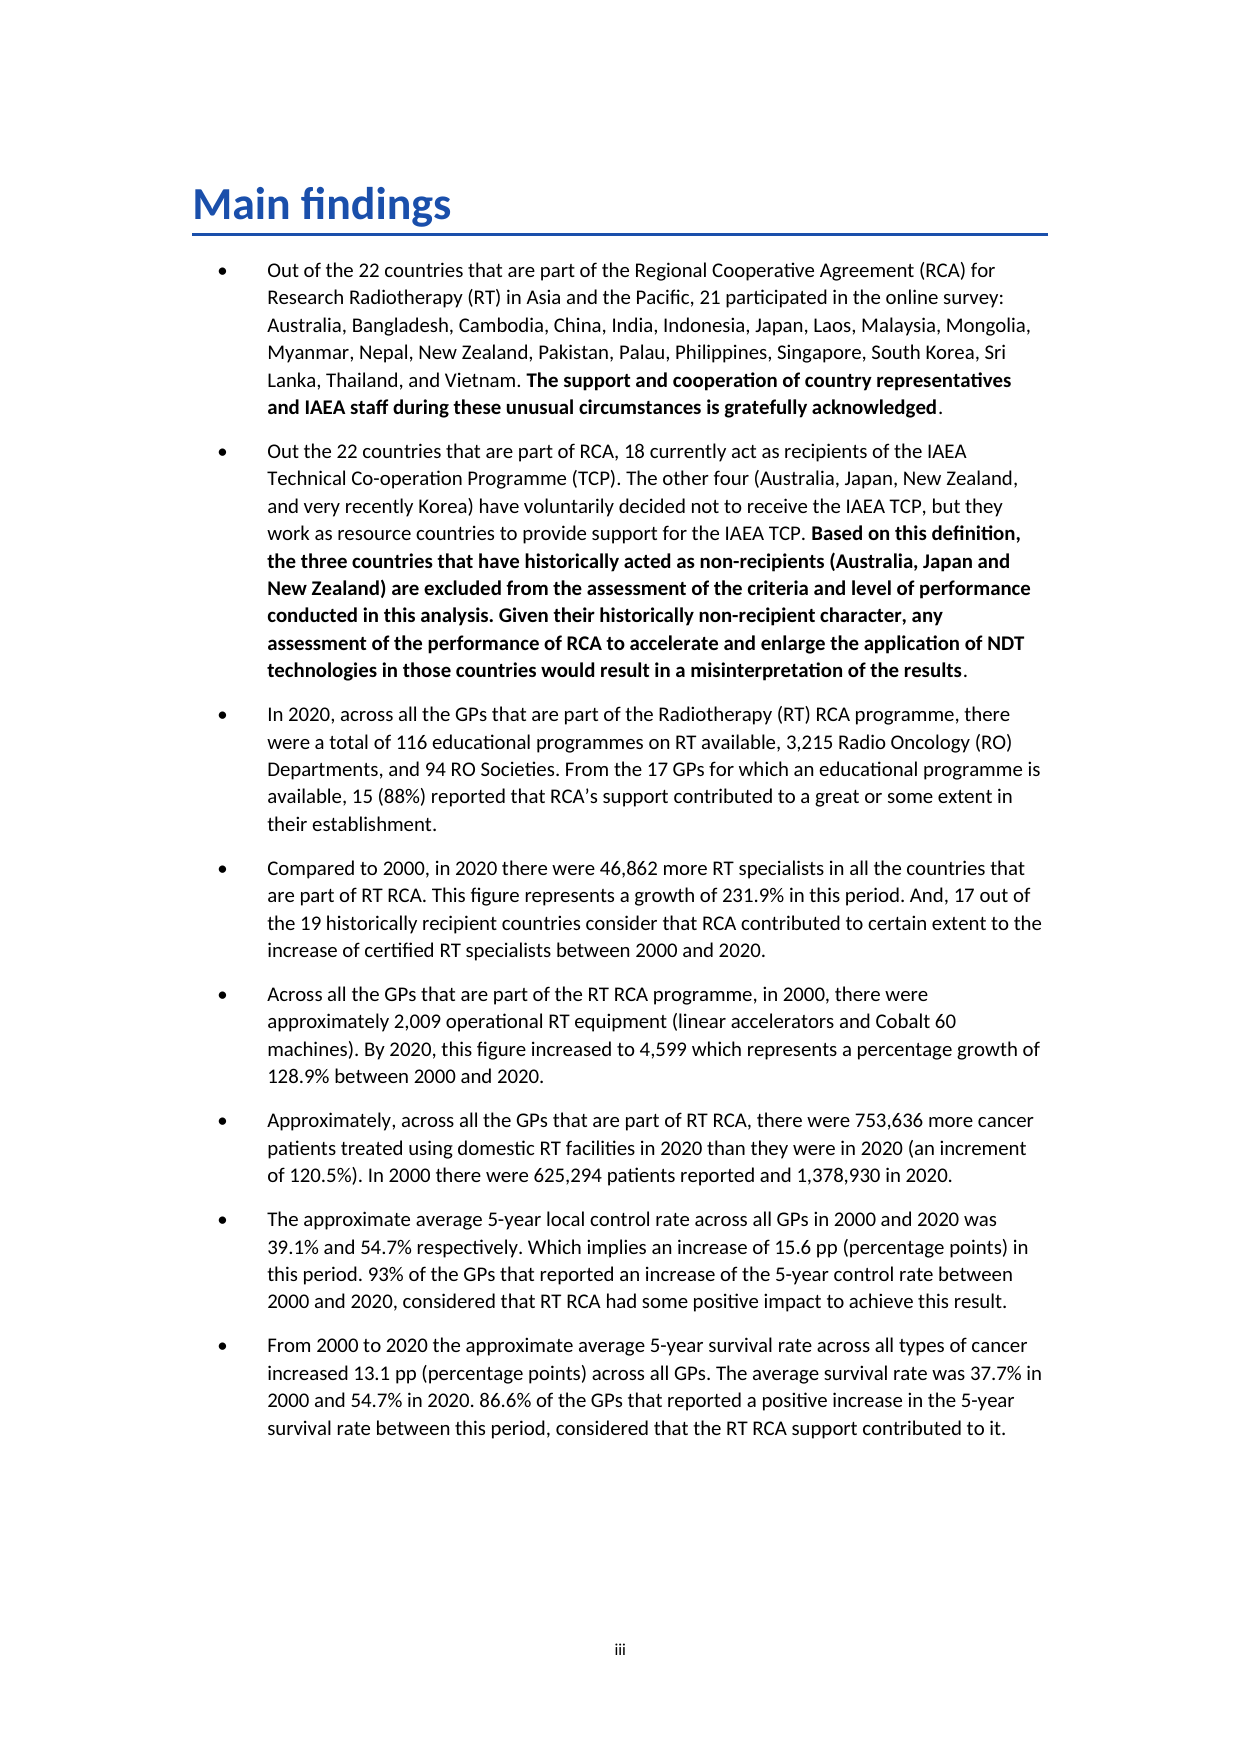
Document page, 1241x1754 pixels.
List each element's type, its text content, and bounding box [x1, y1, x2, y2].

list The approximate average 5-year local control rate across all GPs in 2000 and 2020 was 39.1% and 54.7% respectively. Which implies an increase of 15.6 pp (percentage points) in this period. 93% of the GPs that reported an increase of the 5-year control rate between 2000 and 2020, considered that RT RCA had some positive impact to achieve this result. [217, 1206, 1048, 1314]
list From 2000 to 2020 the approximate average 5-year survival rate across all types of cancer increased 13.1 pp (percentage points) across all GPs. The average survival rate was 37.7% in 2000 and 54.7% in 2020. 86.6% of the GPs that reported a positive increase in the 5-year survival rate between this period, considered that the RT RCA support contributed to it. [217, 1333, 1048, 1440]
list Out the 22 countries that are part of RCA, 18 currently act as recipients of the IAEA Technical Co-operation Programme (TCP). The other four (Australia, Japan, New Zealand, and very recently Korea) have voluntarily decided not to receive the IAEA TCP, but they work as resource countries to provide support for the IAEA TCP. Based on this definition, the three countries that have historically acted as non-recipients (Australia, Japan and New Zealand) are excluded from the assessment of the criteria and level of performance conducted in this analysis. Given their historically non-recipient character, any assessment of the performance of RCA to accelerate and enlarge the application of NDT technologies in those countries would result in a misinterpretation of the results. [217, 438, 1048, 683]
list Across all the GPs that are part of the RT RCA programme, in 2000, there were approximately 2,009 operational RT equipment (linear accelerators and Cobalt 60 machines). By 2020, this figure increased to 4,599 which represents a percentage growth of 128.9% between 2000 and 2020. [217, 981, 1048, 1089]
subtitle Main findings [192, 175, 1048, 233]
list Out of the 22 countries that are part of the Regional Cooperative Agreement (RCA) for Research Radiotherapy (RT) in Asia and the Pacific, 21 participated in the online survey: Australia, Bangladesh, Cambodia, China, India, Indonesia, Japan, Laos, Malaysia, Mongolia, Myanmar, Nepal, New Zealand, Pakistan, Palau, Philippines, Singapore, South Korea, Sri Lanka, Thailand, and Vietnam. The support and cooperation of country representatives and IAEA staff during these unusual circumstances is gratefully acknowledged. [217, 257, 1048, 419]
list In 2020, across all the GPs that are part of the Radiotherapy (RT) RCA programme, there were a total of 116 educational programmes on RT available, 3,215 Radio Oncology (RO) Departments, and 94 RO Societies. From the 17 GPs for which an educational programme is available, 15 (88%) reported that RCA’s support contributed to a great or some extent in their establishment. [217, 701, 1048, 836]
list Compared to 2000, in 2020 there were 46,862 more RT specialists in all the countries that are part of RT RCA. This figure represents a growth of 231.9% in this period. And, 17 out of the 19 historically recipient countries consider that RCA contributed to certain extent to the increase of certified RT specialists between 2000 and 2020. [217, 855, 1048, 963]
list Approximately, across all the GPs that are part of RT RCA, there were 753,636 more cancer patients treated using domestic RT facilities in 2020 than they were in 2020 (an increment of 120.5%). In 2000 there were 625,294 patients reported and 1,378,930 in 2020. [217, 1108, 1048, 1188]
